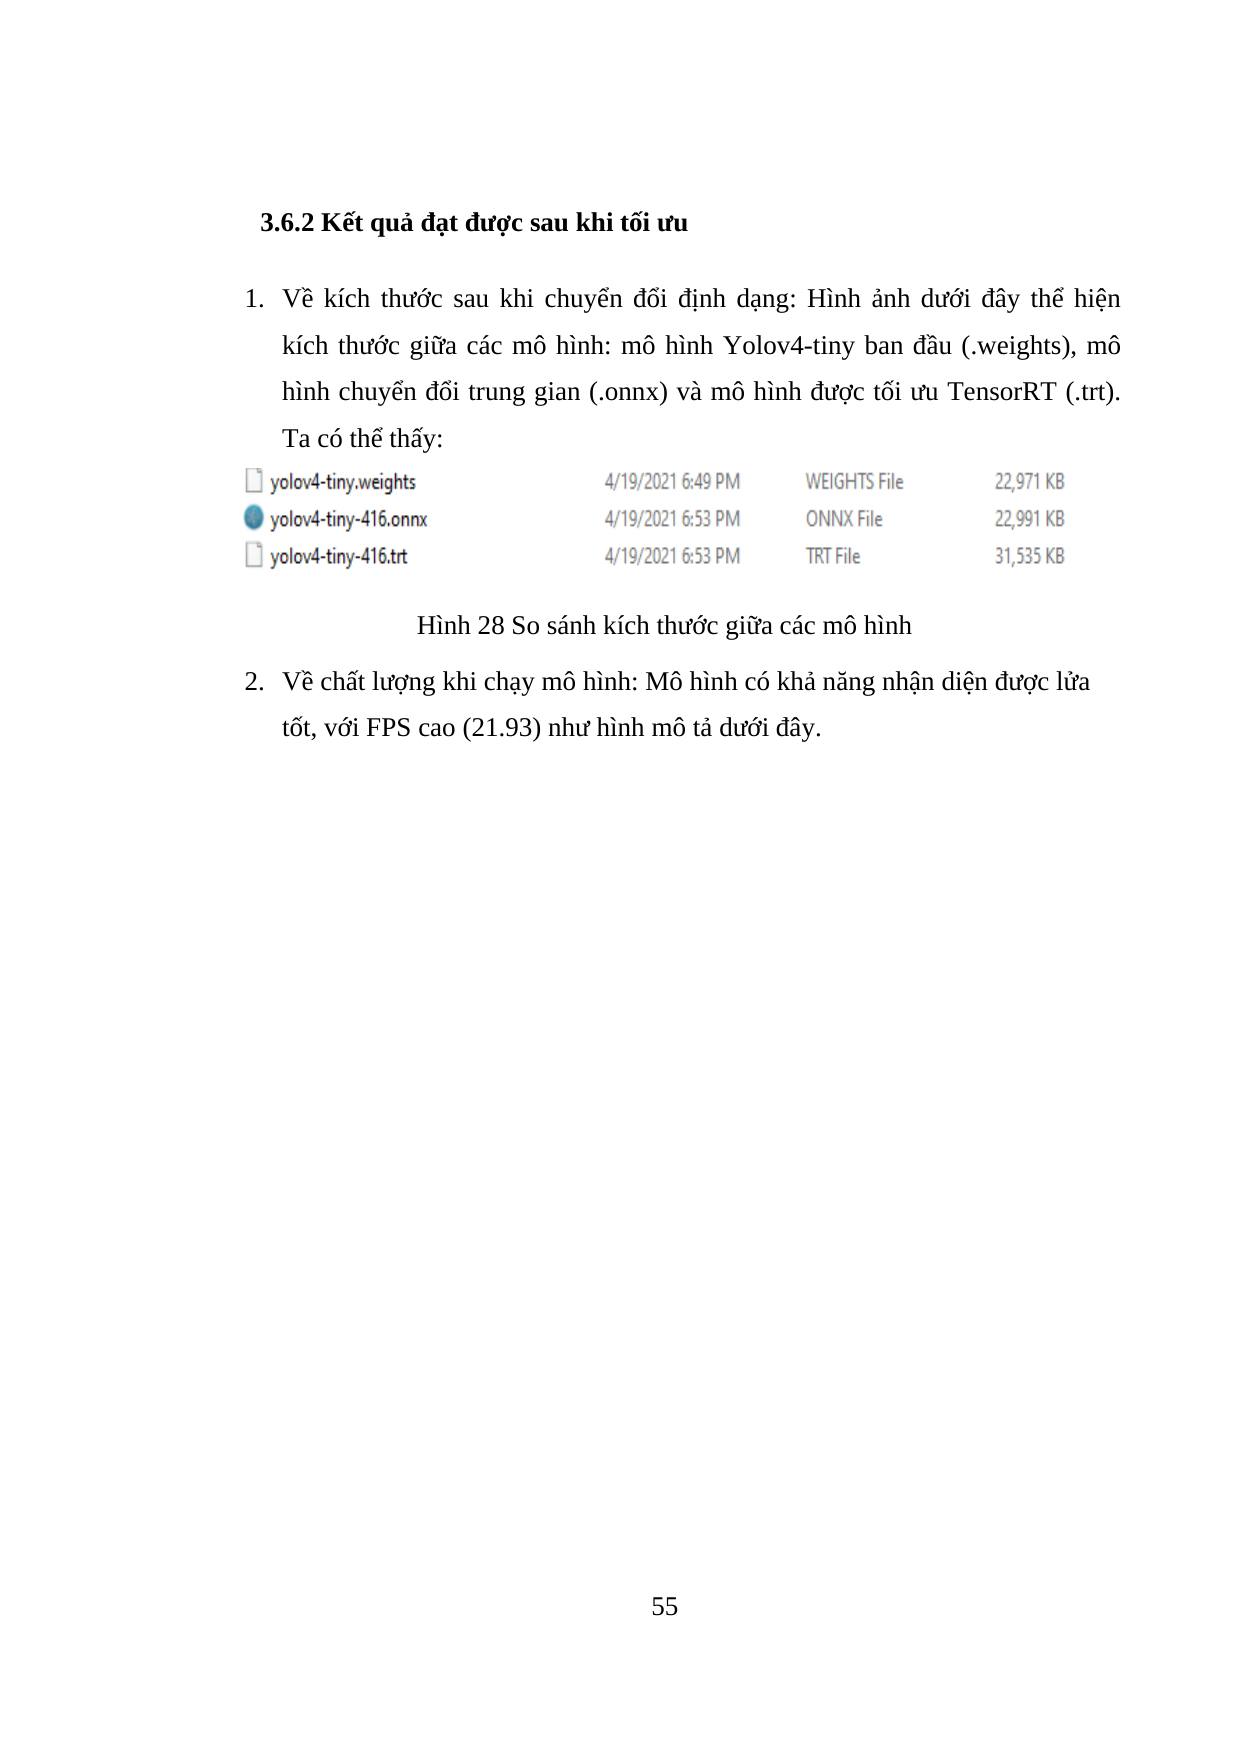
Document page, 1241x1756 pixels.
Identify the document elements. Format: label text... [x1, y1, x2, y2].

list Về chất lượng khi chạy mô hình: Mô hình có khả năng nhận diện được lửa tốt, với FPS cao (21.93) như hình mô tả dưới đây. [244, 664, 1122, 742]
list Về kích thước sau khi chuyển đổi định dạng: Hình ảnh dưới đây thể hiện kích thước giữa các mô hình: mô hình Yolov4-tiny ban đầu (.weights), mô hình chuyển đổi trung gian (.onnx) và mô hình được tối ưu TensorRT (.trt). Ta có thể thấy: [244, 282, 1122, 453]
subtitle 3.6.2 Kết quả đạt được sau khi tối ưu [260, 206, 1122, 237]
picture [232, 468, 1097, 594]
